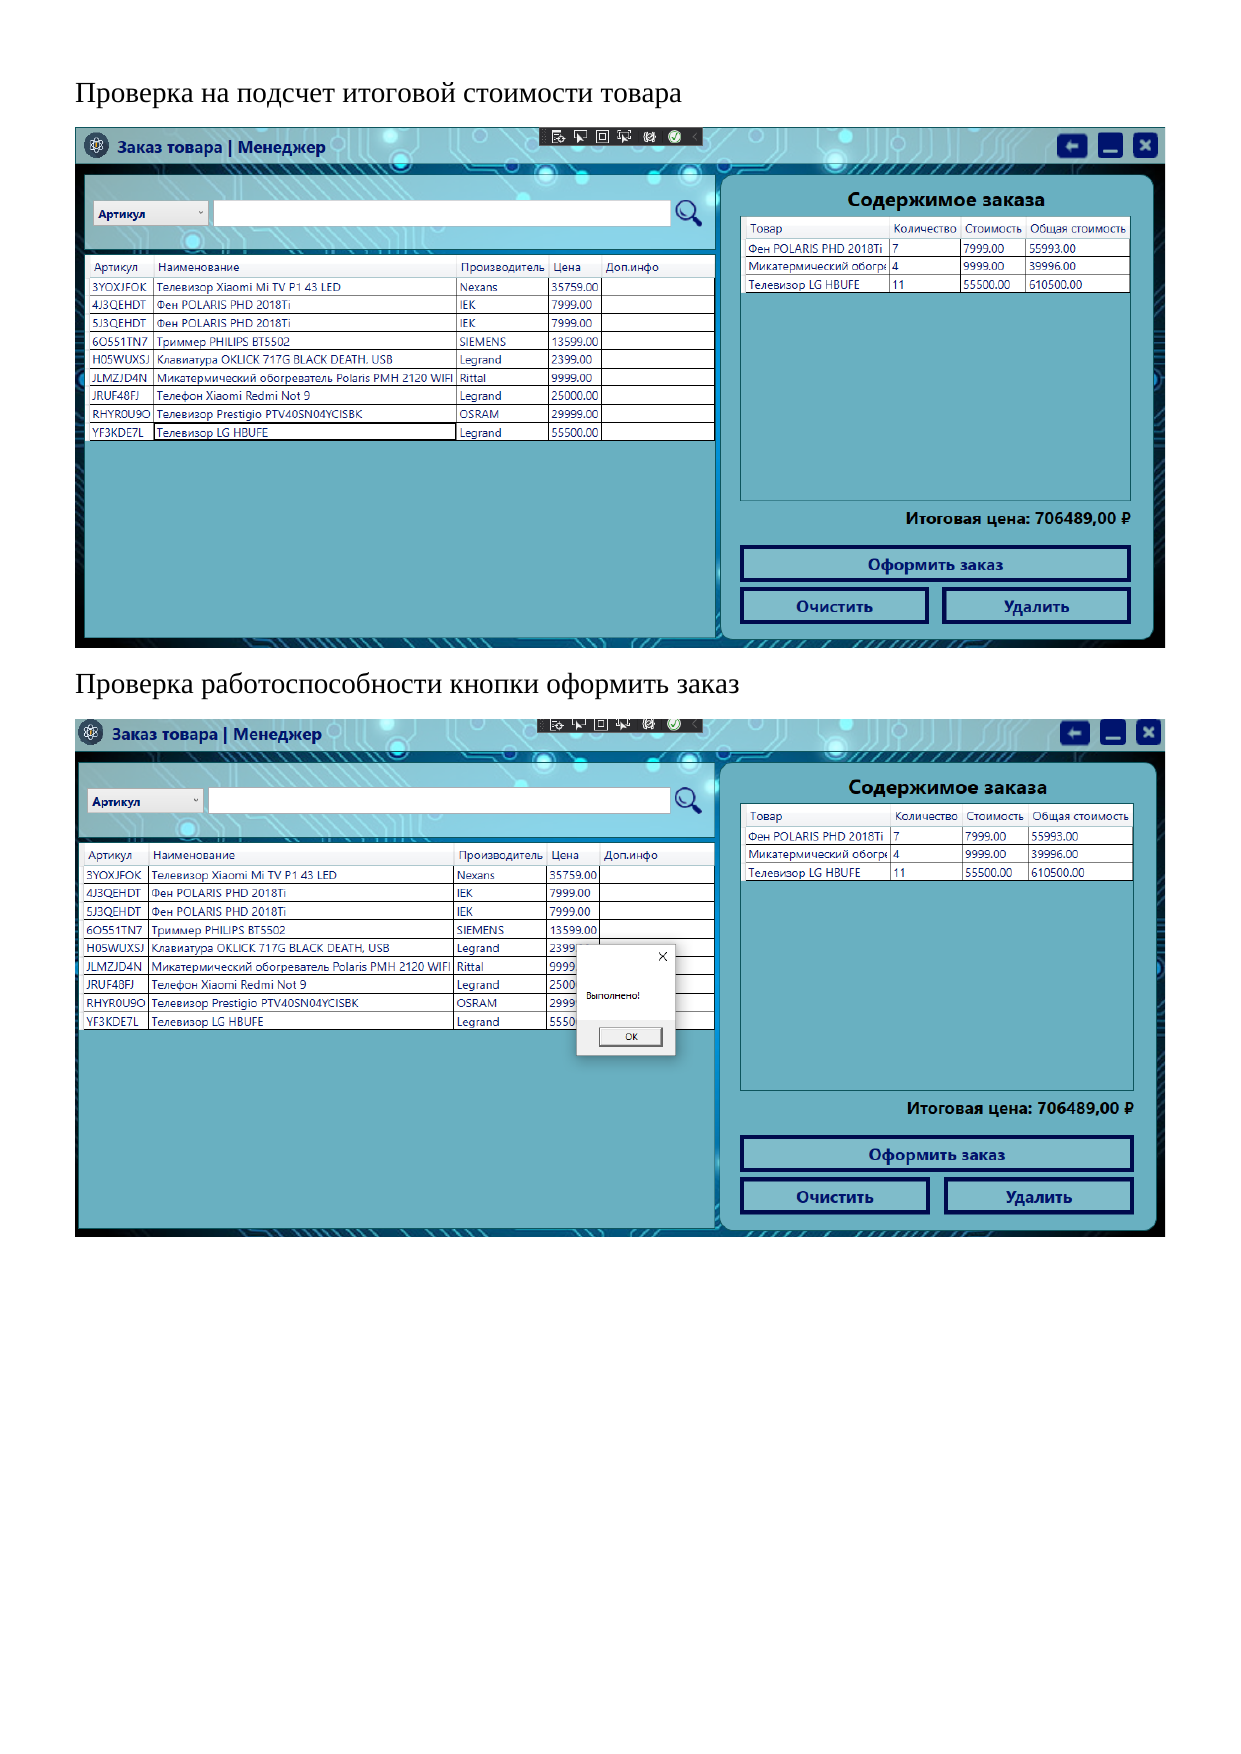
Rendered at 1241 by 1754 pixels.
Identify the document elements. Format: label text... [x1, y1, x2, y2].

picture [428, 643, 436, 648]
picture [373, 1232, 381, 1237]
picture [75, 719, 1166, 1237]
text Проверка работоспособности кнопки оформить заказ [75, 667, 1165, 700]
picture [75, 127, 1166, 648]
text Проверка на подсчет итоговой стоимости товара [75, 75, 1165, 108]
picture [376, 643, 384, 648]
